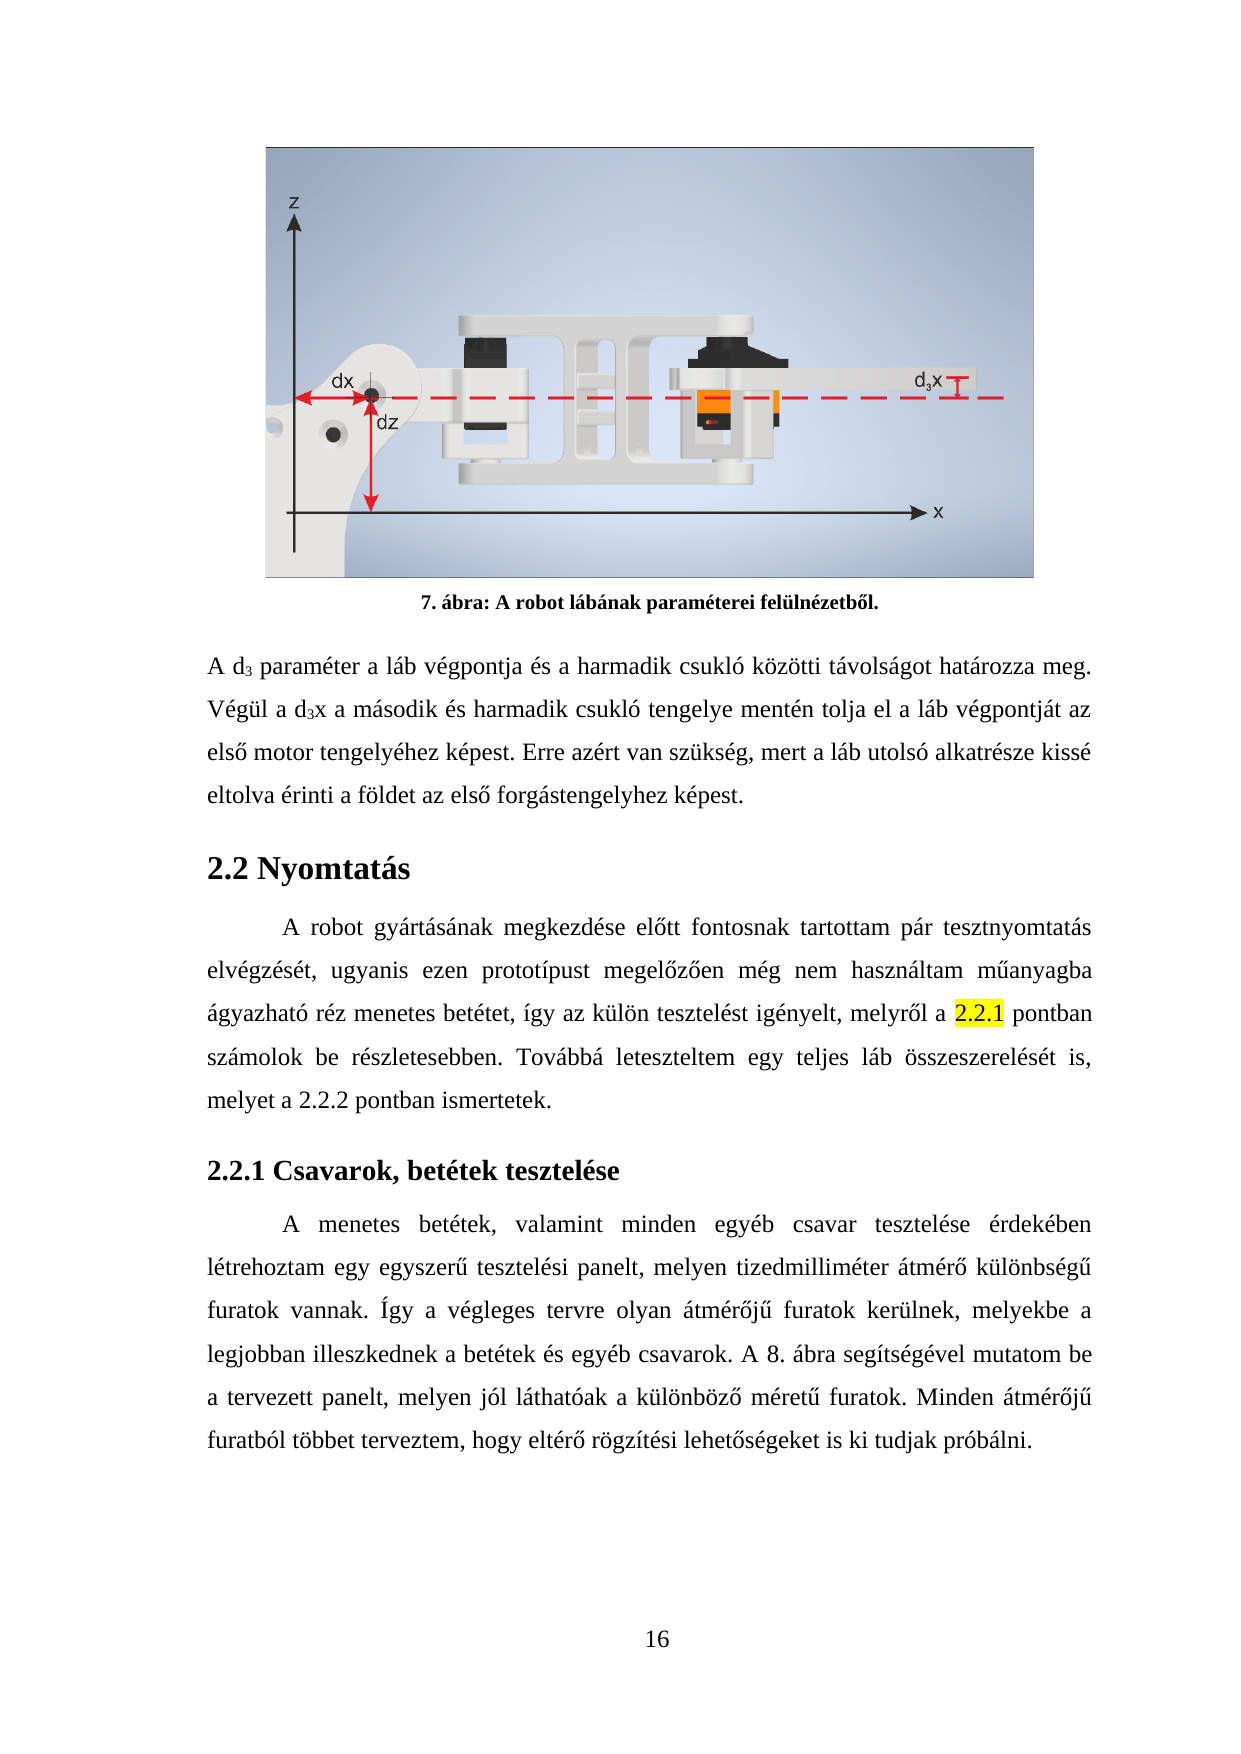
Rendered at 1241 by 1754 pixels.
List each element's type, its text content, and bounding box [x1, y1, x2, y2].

text A menetes betétek, valamint minden egyéb csavar tesztelése érdekében létrehoztam egy egyszerű tesztelési panelt, melyen tizedmilliméter átmérő különbségű furatok vannak. Így a végleges tervre olyan átmérőjű furatok kerülnek, melyekbe a legjobban illeszkednek a betétek és egyéb csavarok. A 8. ábra segítségével mutatom be a tervezett panelt, melyen jól láthatóak a különböző méretű furatok. Minden átmérőjű furatból többet terveztem, hogy eltérő rögzítési lehetőségeket is ki tudjak próbálni. [207, 1209, 1092, 1454]
picture [265, 147, 1034, 578]
text A robot gyártásának megkezdése előtt fontosnak tartottam pár tesztnyomtatás elvégzését, ugyanis ezen prototípust megelőzően még nem használtam műanyagba ágyazható réz menetes betétet, így az külön tesztelést igényelt, melyről a 2.2.1 pontban számolok be részletesebben. Továbbá leteszteltem egy teljes láb összeszerelését is, melyet a 2.2.2 pontban ismertetek. [207, 912, 1092, 1113]
subtitle Csavarok, betétek tesztelése [207, 1153, 1092, 1186]
text 7. ábra: A robot lábának paraméterei felülnézetből. [207, 590, 1092, 614]
subtitle Nyomtatás [207, 848, 1092, 887]
text A d3 paraméter a láb végpontja és a harmadik csukló közötti távolságot határozza meg. Végül a d3x a második és harmadik csukló tengelye mentén tolja el a láb végpontját az első motor tengelyéhez képest. Erre azért van szükség, mert a láb utolsó alkatrésze kissé eltolva érinti a földet az első forgástengelyhez képest. [207, 651, 1092, 809]
